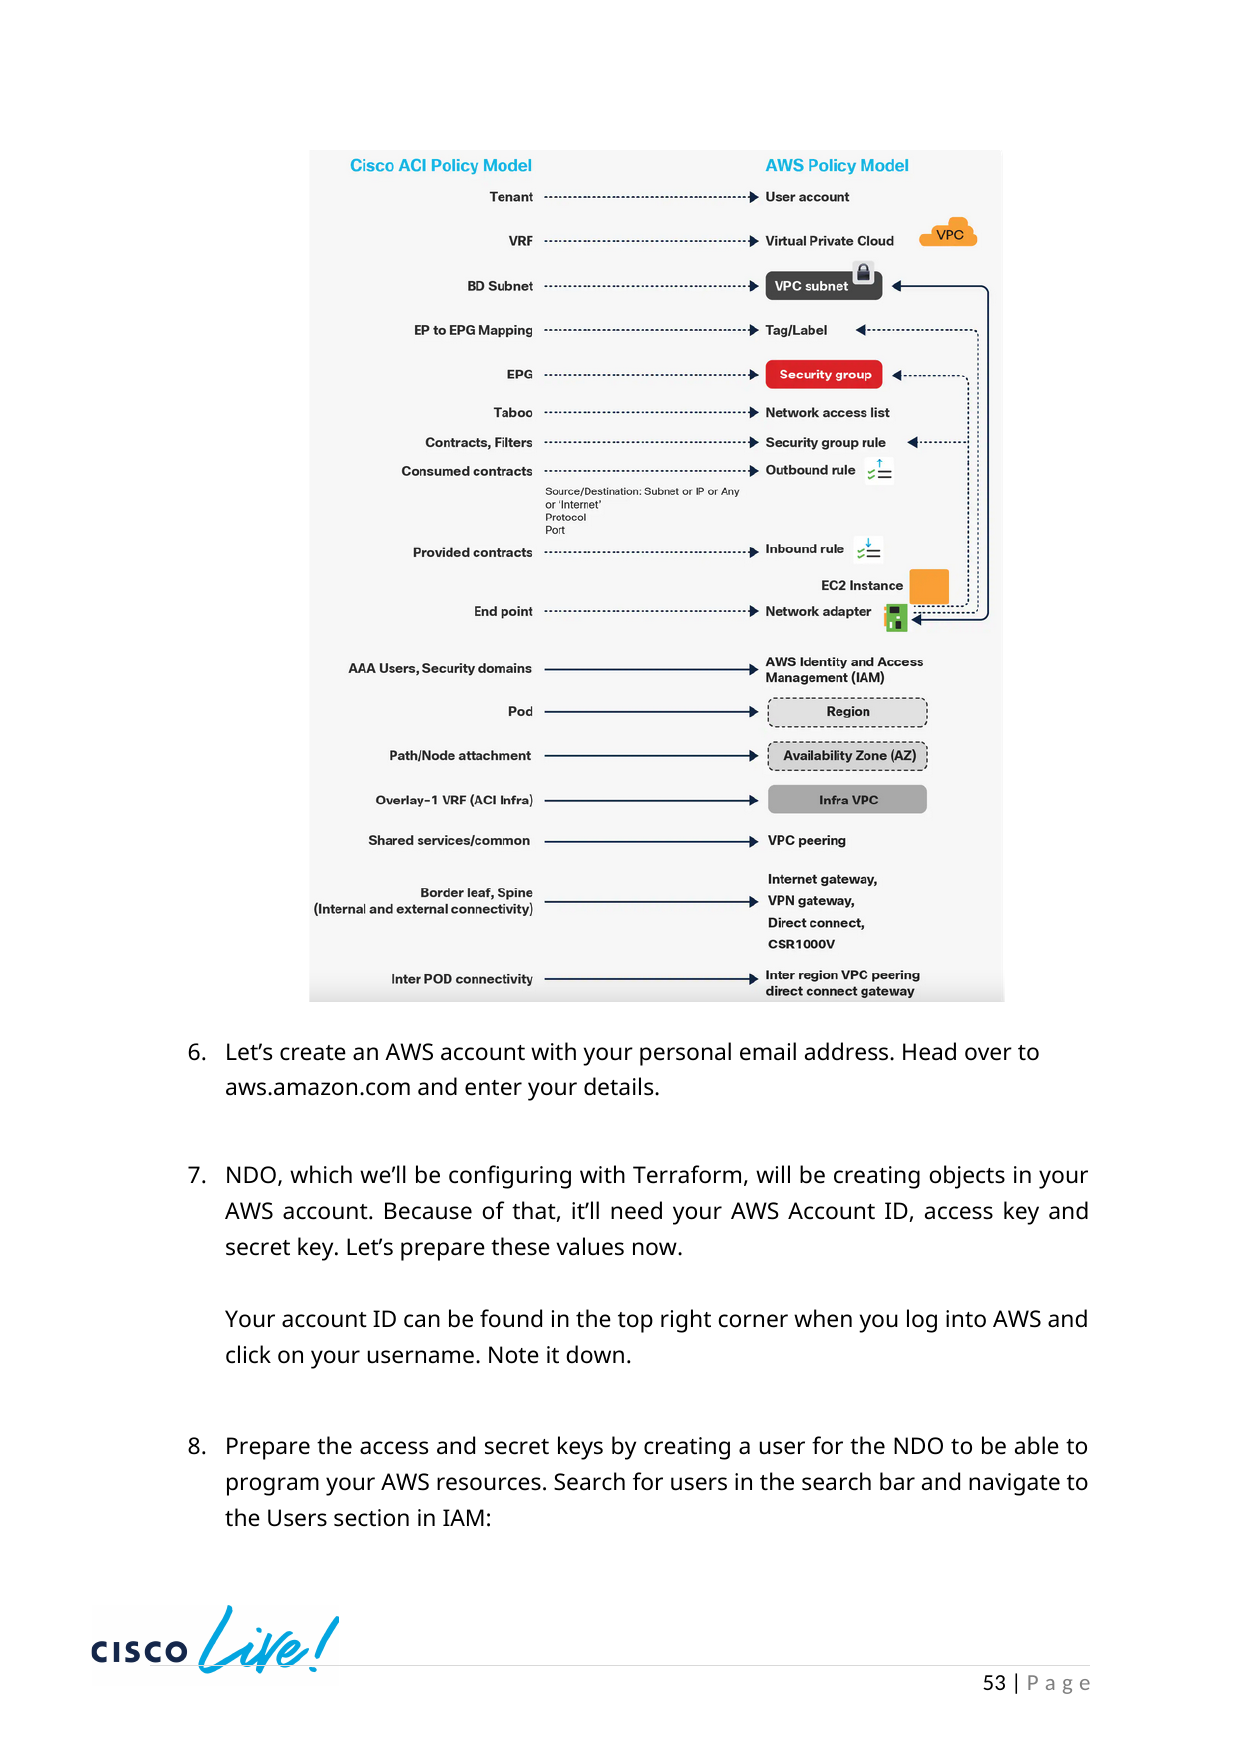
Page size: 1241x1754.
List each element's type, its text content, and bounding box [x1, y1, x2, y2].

list Let’s create an AWS account with your personal email address. Head over to aws.amazon.com and enter your details. [187, 1035, 1090, 1103]
picture [205, 1605, 339, 1665]
list Prepare the access and secret keys by creating a user for the NDO to be able to program your AWS resources. Search for users in the search bar and navigate to the Users section in IAM: [187, 1430, 1090, 1533]
picture [91, 1605, 339, 1686]
picture [309, 150, 1005, 1002]
list NDO, which we’ll be configuring with Terraform, will be creating objects in your AWS account. Because of that, it’ll need your AWS Account ID, access key and secret key. Let’s prepare these values now. [187, 1159, 1090, 1262]
picture [228, 1657, 241, 1665]
list Your account ID can be found in the top right corner when you log into AWS and click on your username. Note it down. [225, 1303, 1090, 1370]
